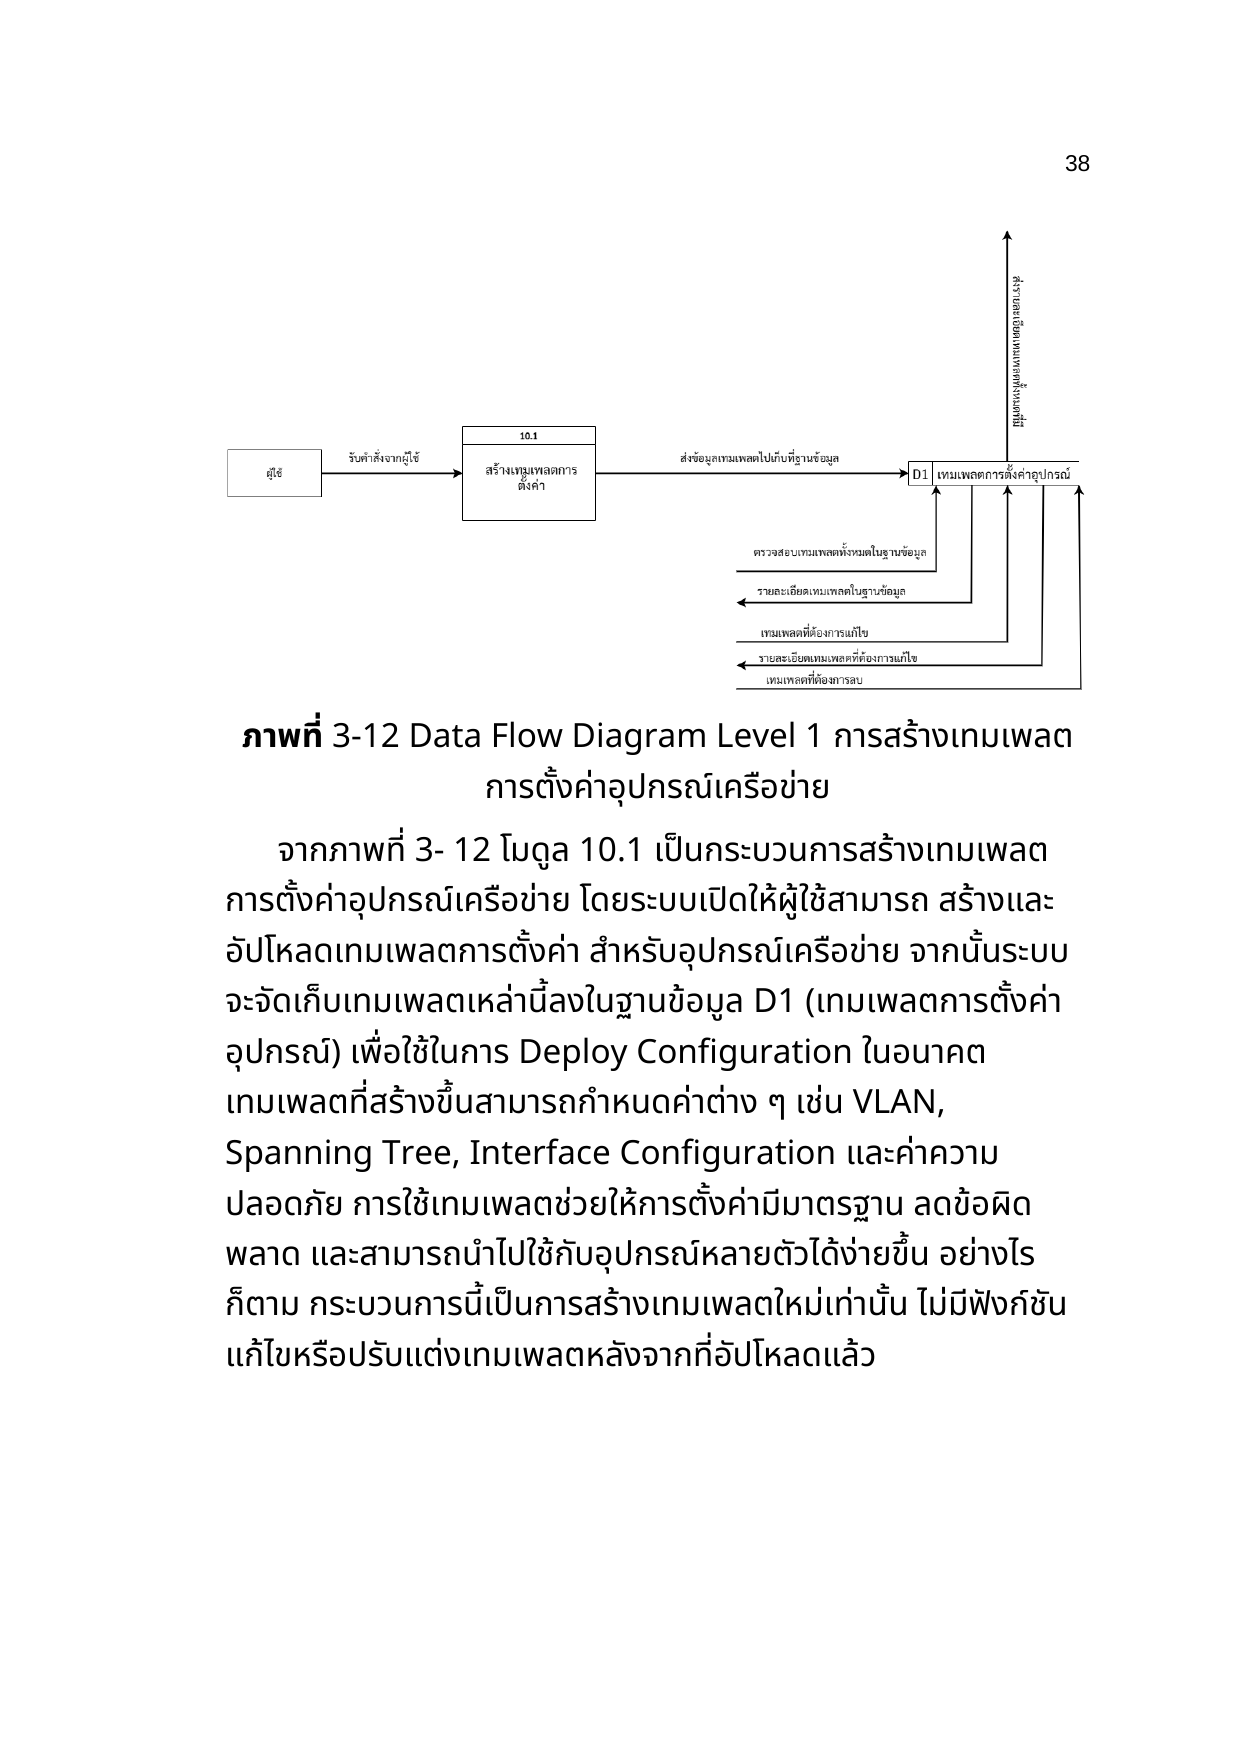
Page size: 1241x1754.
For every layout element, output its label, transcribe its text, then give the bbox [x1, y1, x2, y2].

picture [227, 225, 1088, 696]
text จากภาพที่ 3- 12 โมดูล 10.1 เป็นกระบวนการสร้างเทมเพลตการตั้งค่าอุปกรณ์เครือข่าย โดยระบบเปิดให้ผู้ใช้สามารถ สร้างและอัปโหลดเทมเพลตการตั้งค่า สำหรับอุปกรณ์เครือข่าย จากนั้นระบบจะจัดเก็บเทมเพลตเหล่านี้ลงในฐานข้อมูล D1 (เทมเพลตการตั้งค่าอุปกรณ์) เพื่อใช้ในการ Deploy Configuration ในอนาคต เทมเพลตที่สร้างขึ้นสามารถกำหนดค่าต่าง ๆ เช่น VLAN, Spanning Tree, Interface Configuration และค่าความปลอดภัย การใช้เทมเพลตช่วยให้การตั้งค่ามีมาตรฐาน ลดข้อผิดพลาด และสามารถนำไปใช้กับอุปกรณ์หลายตัวได้ง่ายขึ้น อย่างไรก็ตาม กระบวนการนี้เป็นการสร้างเทมเพลตใหม่เท่านั้น ไม่มีฟังก์ชันแก้ไขหรือปรับแต่งเทมเพลตหลังจากที่อัปโหลดแล้ว [225, 826, 1090, 1381]
